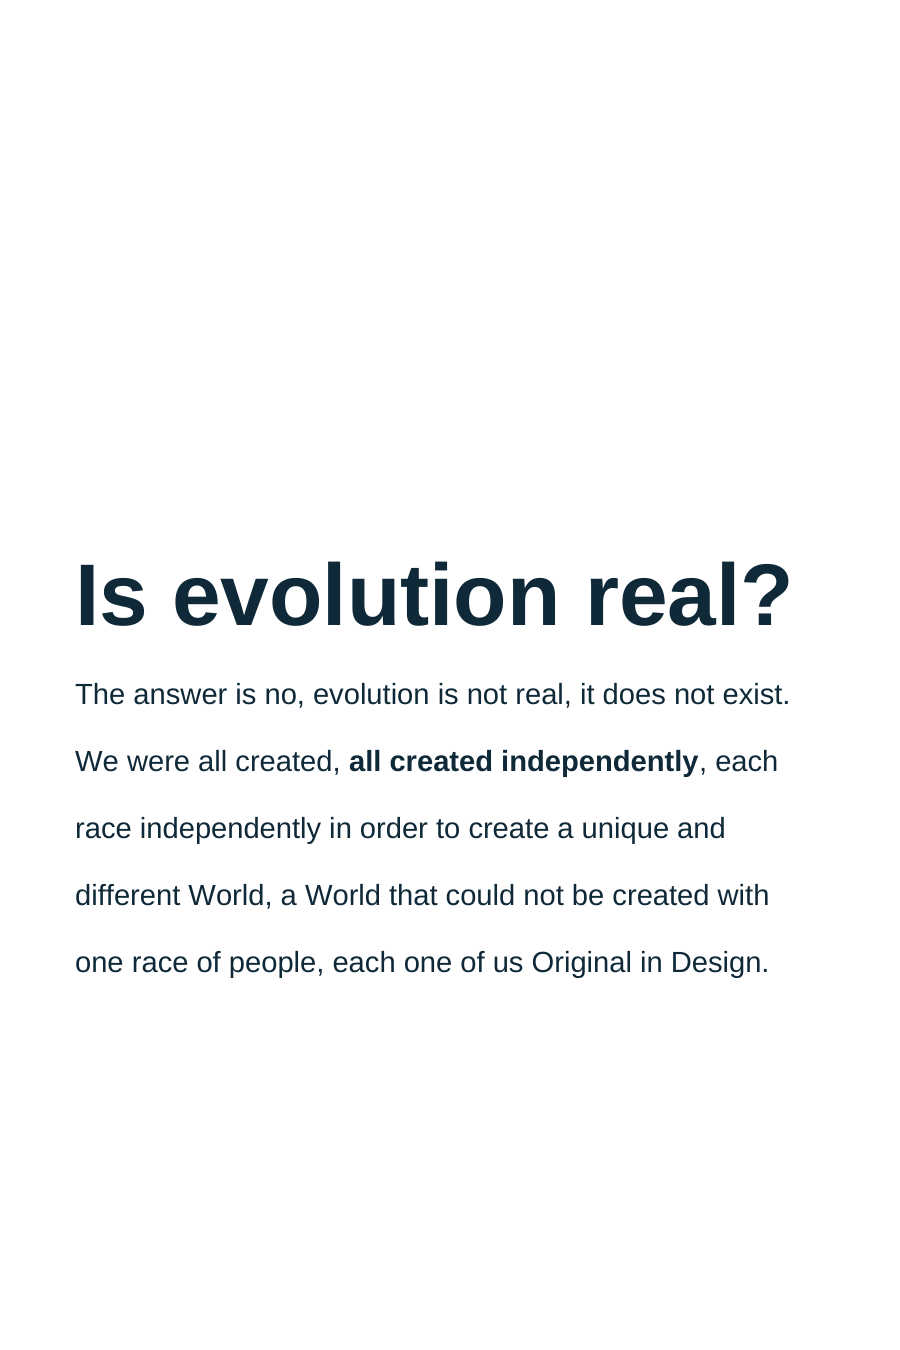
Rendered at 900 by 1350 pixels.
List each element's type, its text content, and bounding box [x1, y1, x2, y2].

text Is evolution real? The answer is no, evolution is not real, it does not exist. We were all created, all created independently, each race independently in order to create a unique and different World, a World that could not be created with one race of people, each one of us Original in Design. [75, 543, 825, 979]
